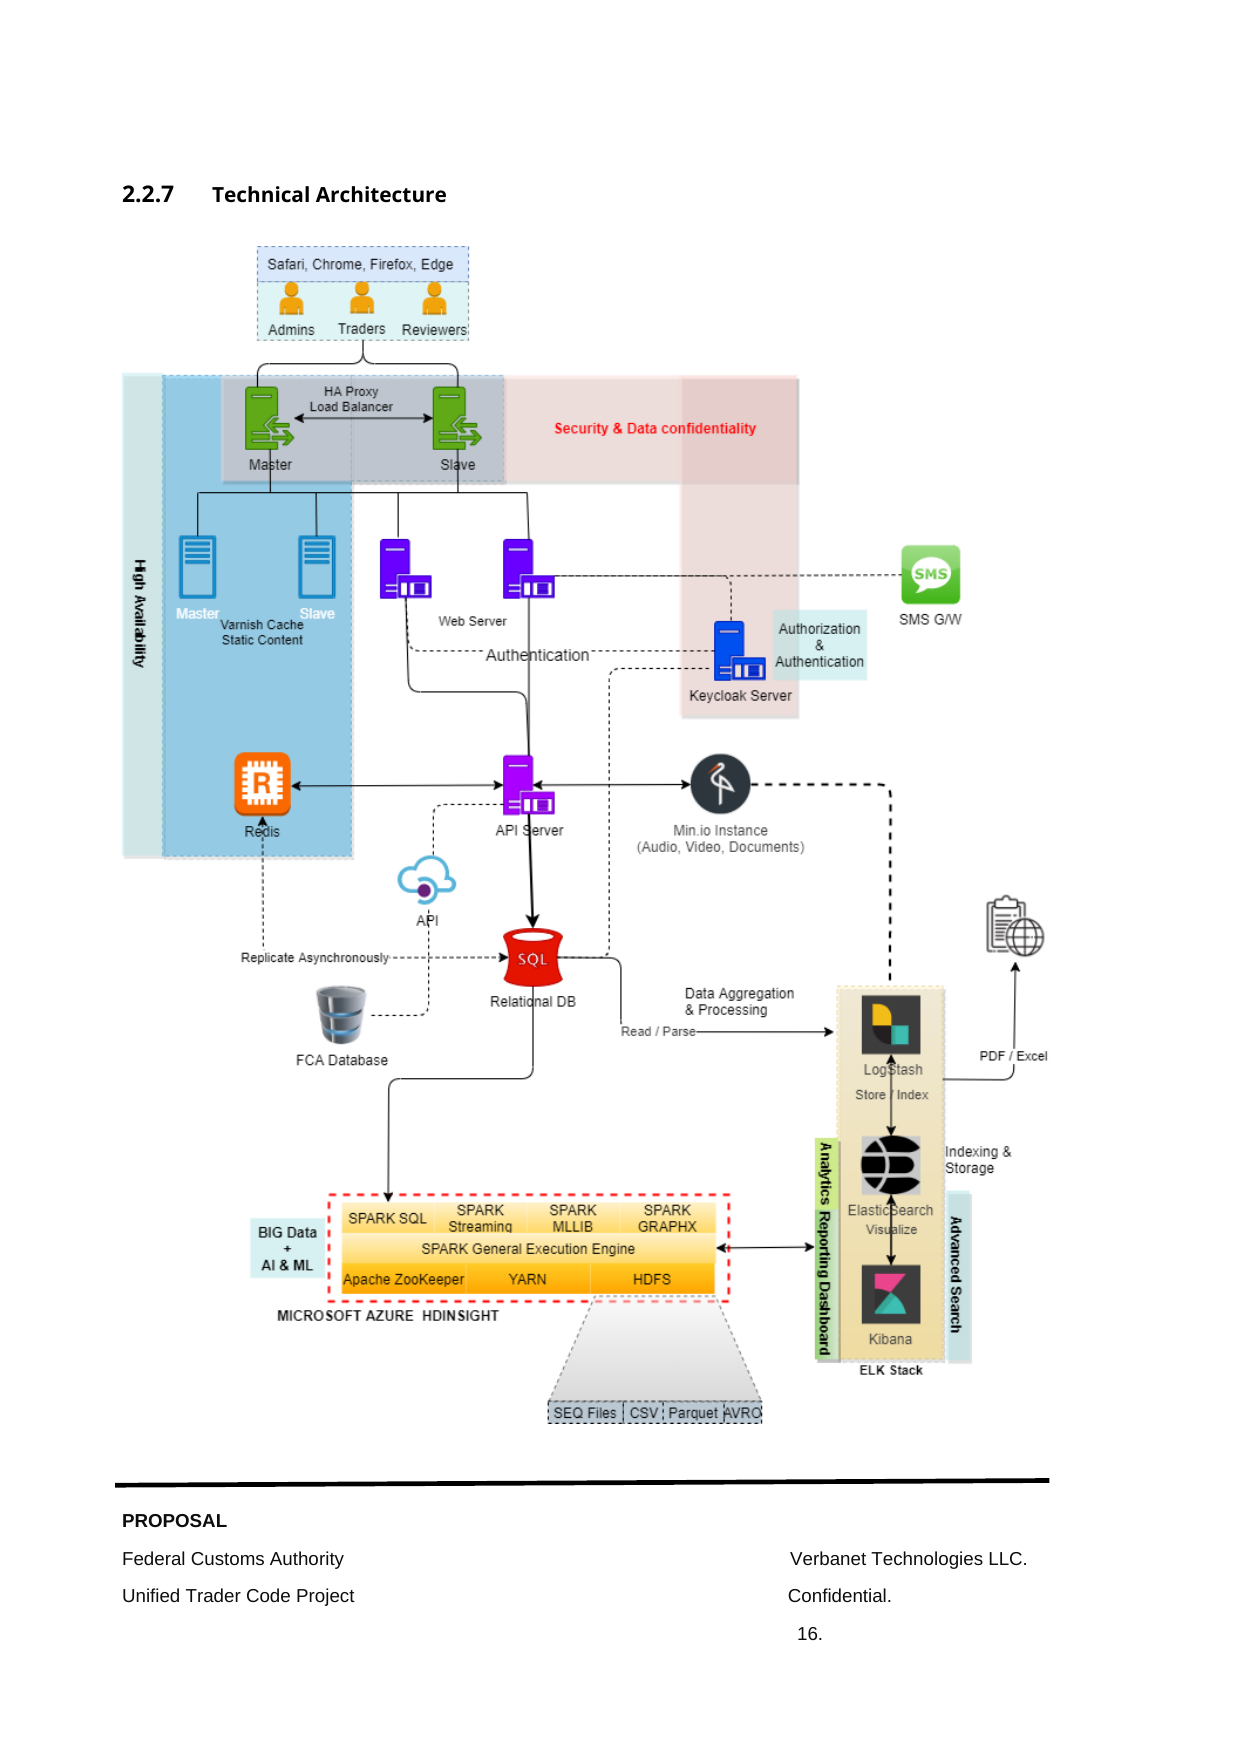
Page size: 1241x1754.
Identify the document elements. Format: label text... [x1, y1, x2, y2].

picture [121, 246, 1053, 1424]
subtitle Technical Architecture [122, 178, 1053, 209]
